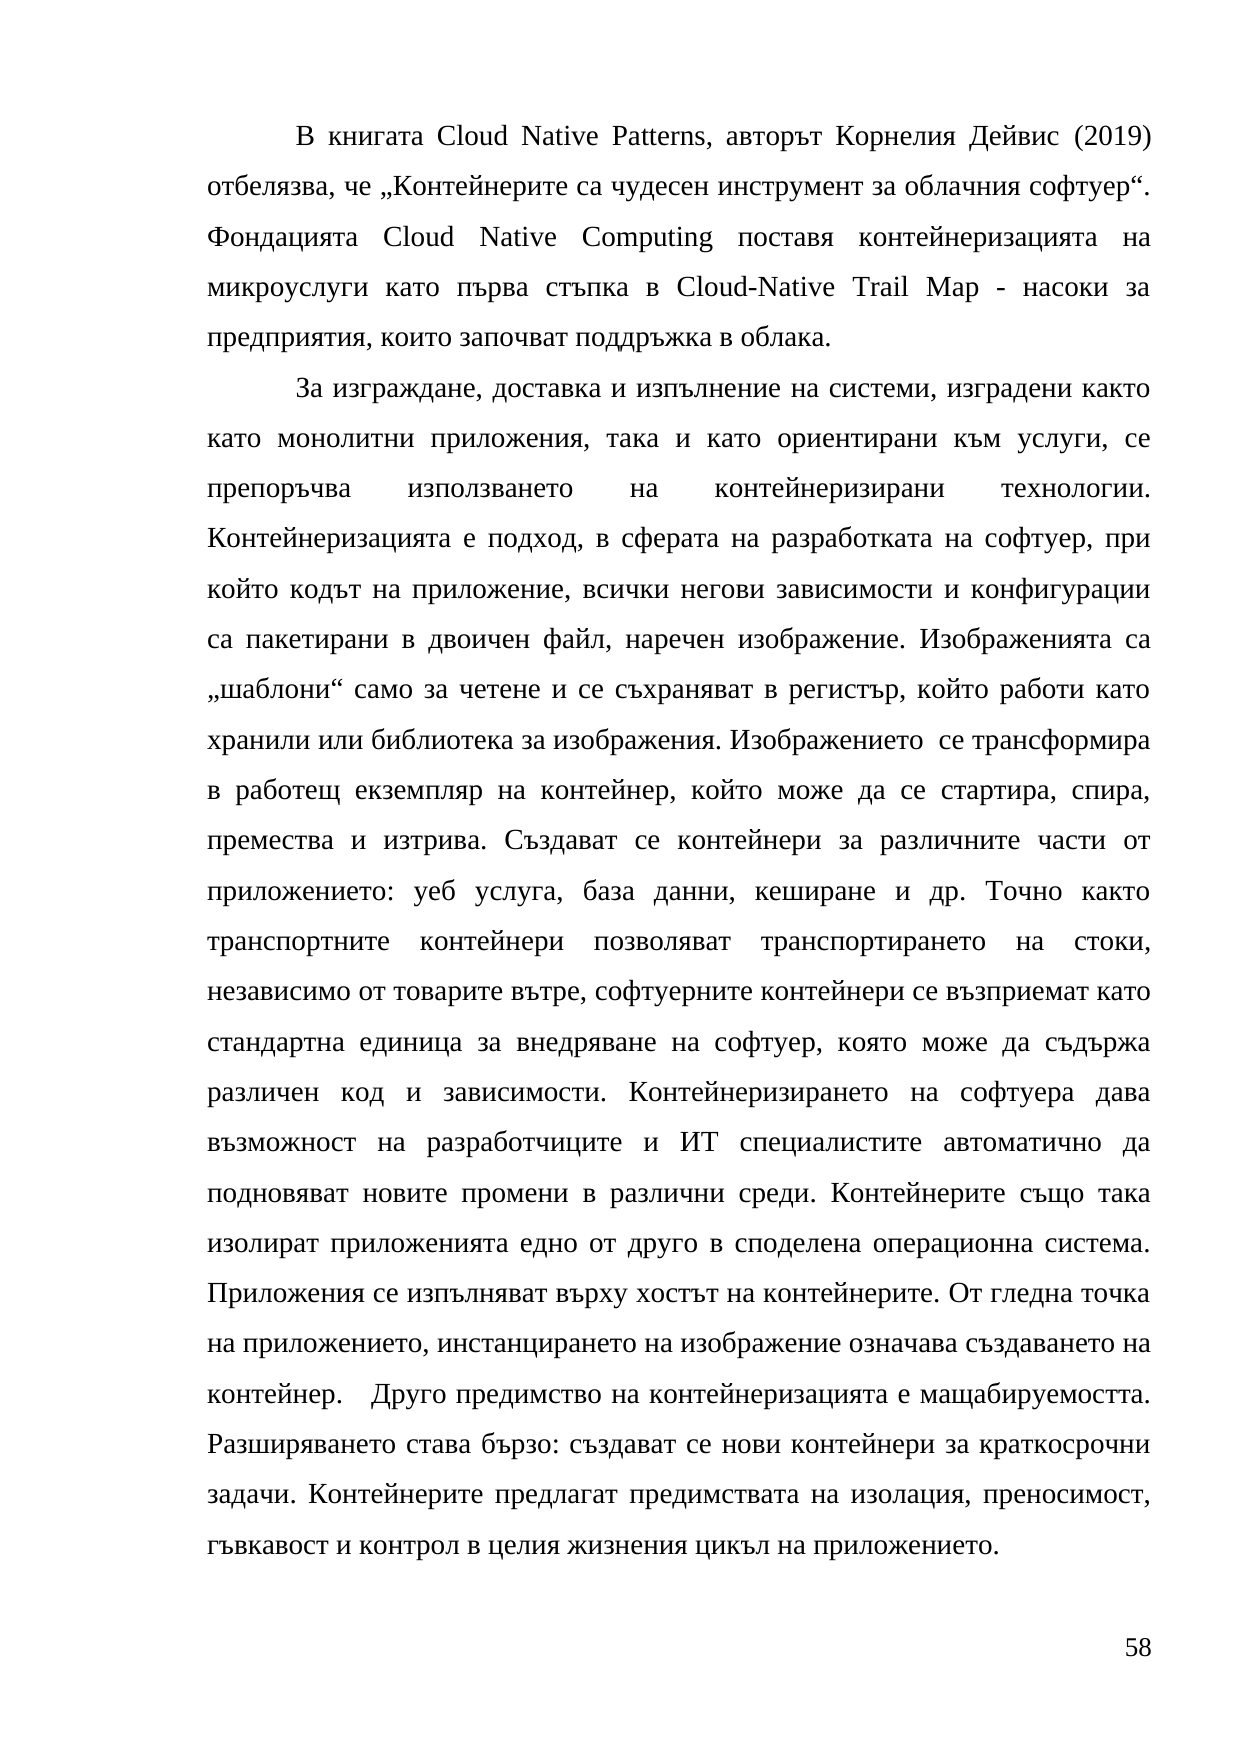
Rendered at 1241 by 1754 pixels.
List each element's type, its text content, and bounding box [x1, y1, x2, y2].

text В книгата Cloud Native Patterns, авторът Корнелия Дейвис (2019) отбелязва, че „Контейнерите са чудесен инструмент за облачния софтуер“. Фондацията Cloud Native Computing поставя контейнеризацията на микроуслуги като първа стъпка в Cloud-Native Trail Map - насоки за предприятия, които започват поддръжка в облака. [207, 118, 1152, 353]
text За изграждане, доставка и изпълнение на системи, изградени както като монолитни приложения, така и като ориентирани към услуги, се препоръчва използването на контейнеризирани технологии. Контейнеризацията е подход, в сферата на разработката на софтуер, при който кодът на приложение, всички негови зависимости и конфигурации са пакетирани в двоичен файл, наречен изображение. Изображенията са „шаблони“ само за четене и се съхраняват в регистър, който работи като хранили или библиотека за изображения. Изображението се трансформира в работещ екземпляр на контейнер, който може да се стартира, спира, премества и изтрива. Създават се контейнери за различните части от приложението: уеб услуга, база данни, кеширане и др. Точно както транспортните контейнери позволяват транспортирането на стоки, независимо от товарите вътре, софтуерните контейнери се възприемат като стандартна единица за внедряване на софтуер, която може да съдържа различен код и зависимости. Контейнеризирането на софтуера дава възможност на разработчиците и ИТ специалистите автоматично да подновяват новите промени в различни среди. Контейнерите също така изолират приложенията едно от друго в споделена операционна система. Приложения се изпълняват върху хостът на контейнерите. От гледна точка на приложението, инстанцирането на изображение означава създаването на контейнер. Друго предимство на контейнеризацията е мащабируемостта. Разширяването става бързо: създават се нови контейнери за краткосрочни задачи. Контейнерите предлагат предимствата на изолация, преносимост, гъвкавост и контрол в целия жизнения цикъл на приложението. [207, 370, 1152, 1560]
